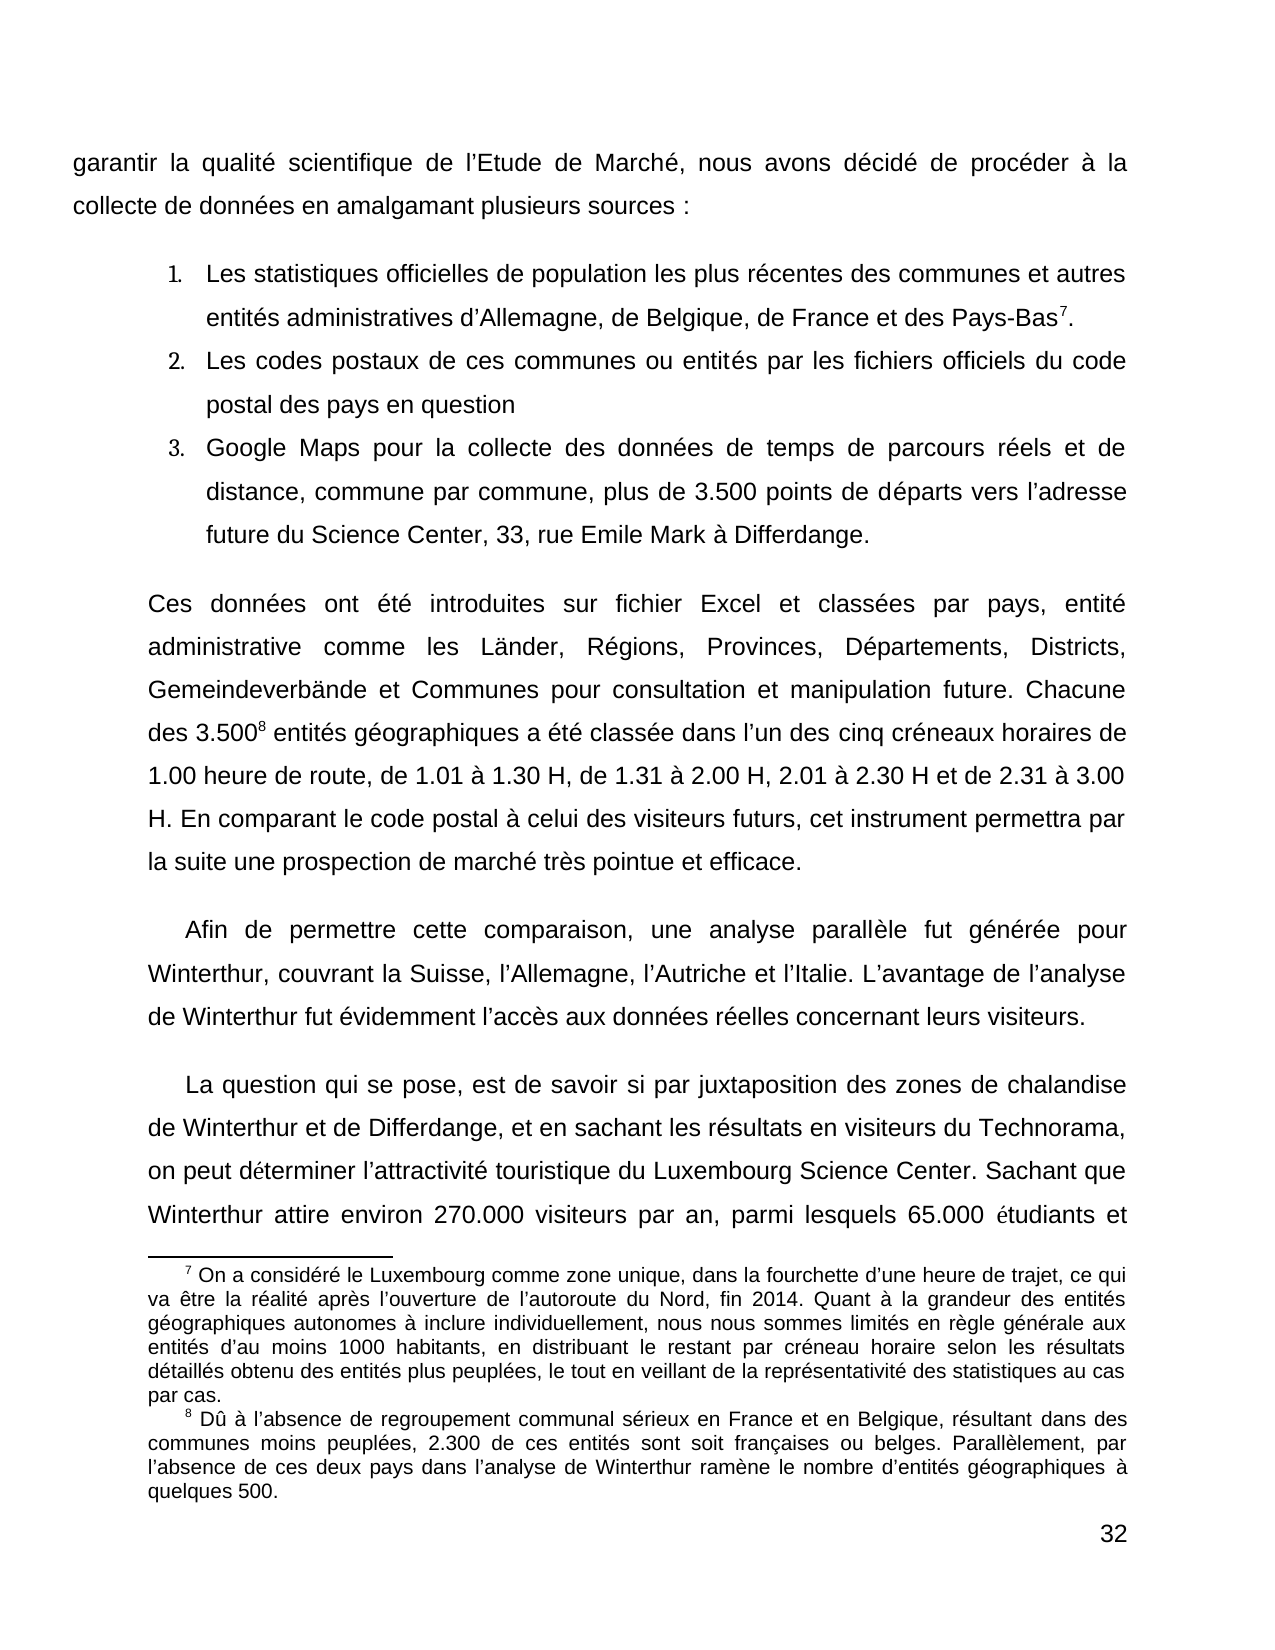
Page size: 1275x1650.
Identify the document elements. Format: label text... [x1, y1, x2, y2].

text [73, 148, 1127, 219]
text Afin de permettre cette comparaison, une analyse parallèle fut générée pour Winterthur, couvrant la Suisse, l’Allemagne, l’Autriche et l’Italie. L’avantage de l’analyse de Winterthur fut évidemment l’accès aux données réelles concernant leurs visiteurs. [148, 915, 1127, 1030]
text Ces données ont été introduites sur fichier Excel et classées par pays, entité administrative comme les Länder, Régions, Provinces, Départements, Districts, Gemeindeverbände et Communes pour consultation et manipulation future. Chacune des 3.500 entités géographiques a été classée dans l’un des cinq créneaux horaires de 1.00 heure de route, de 1.01 à 1.30 H, de 1.31 à 2.00 H, 2.01 à 2.30 H et de 2.31 à 3.00 H. En comparant le code postal à celui des visiteurs futurs, cet instrument permettra par la suite une prospection de marché très pointue et efficace. [148, 588, 1127, 876]
list Google Maps pour la collecte des données de temps de parcours réels et de distance, commune par commune, plus de 3.500 points de départs vers l’adresse future du Science Center, 33, rue Emile Mark à Differdange. [168, 433, 1127, 549]
list Les statistiques officielles de population les plus récentes des communes et autres entités administratives d’Allemagne, de Belgique, de France et des Pays-Bas. [168, 259, 1127, 332]
list Les codes postaux de ces communes ou entités par les fichiers officiels du code postal des pays en question [168, 346, 1127, 419]
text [148, 1070, 1127, 1230]
